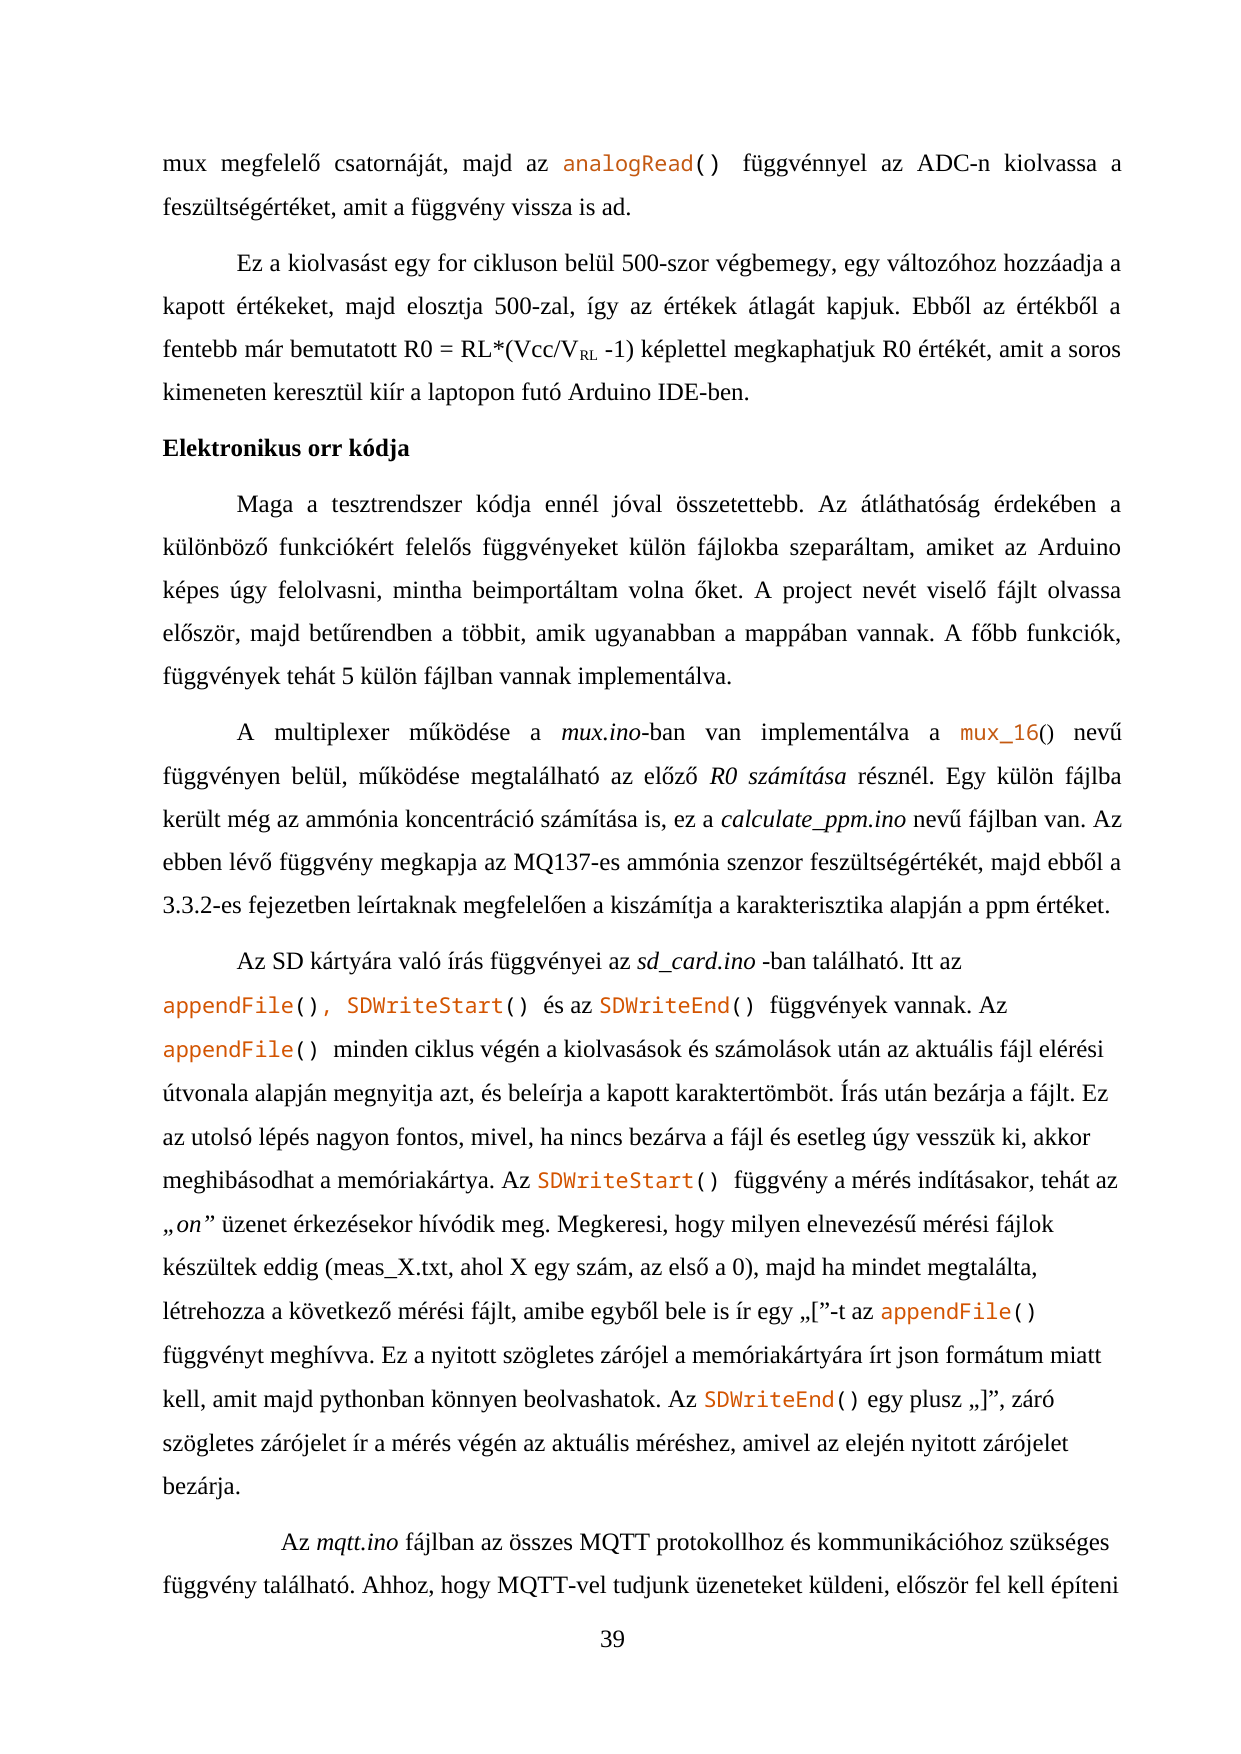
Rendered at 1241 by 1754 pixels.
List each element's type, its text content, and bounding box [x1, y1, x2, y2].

text Elektronikus orr kódja [162, 433, 1122, 462]
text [162, 1527, 1122, 1599]
text Az SD kártyára való írás függvényei az sd_card.ino -ban található. Itt az appendFile(), SDWriteStart() és az SDWriteEnd() függvények vannak. Az appendFile() minden ciklus végén a kiolvasások és számolások után az aktuális fájl elérési útvonala alapján megnyitja azt, és beleírja a kapott karaktertömböt. Írás után bezárja a fájlt. Ez az utolsó lépés nagyon fontos, mivel, ha nincs bezárva a fájl és esetleg úgy vesszük ki, akkor meghibásodhat a memóriakártya. Az SDWriteStart() függvény a mérés indításakor, tehát az „on” üzenet érkezésekor hívódik meg. Megkeresi, hogy milyen elnevezésű mérési fájlok készültek eddig (meas_X.txt, ahol X egy szám, az első a 0), majd ha mindet megtalálta, létrehozza a következő mérési fájlt, amibe egyből bele is ír egy „[”-t az appendFile() függvényt meghívva. Ez a nyitott szögletes zárójel a memóriakártyára írt json formátum miatt kell, amit majd pythonban könnyen beolvashatok. Az SDWriteEnd() egy plusz „]”, záró szögletes zárójelet ír a mérés végén az aktuális méréshez, amivel az elején nyitott zárójelet bezárja. [162, 946, 1122, 1500]
text A multiplexer működése a mux.ino-ban van implementálva a mux_16() nevű függvényen belül, működése megtalálható az előző R0 számítása résznél. Egy külön fájlba került még az ammónia koncentráció számítása is, ez a calculate_ppm.ino nevű fájlban van. Az ebben lévő függvény megkapja az MQ137-es ammónia szenzor feszültségértékét, majd ebből a 3.3.2-es fejezetben leírtaknak megfelelően a kiszámítja a karakterisztika alapján a ppm értéket. [162, 717, 1122, 919]
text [162, 148, 1122, 221]
text Ez a kiolvasást egy for cikluson belül 500-szor végbemegy, egy változóhoz hozzáadja a kapott értékeket, majd elosztja 500-zal, így az értékek átlagát kapjuk. Ebből az értékből a fentebb már bemutatott R0 = RL*(Vcc/VRL -1) képlettel megkaphatjuk R0 értékét, amit a soros kimeneten keresztül kiír a laptopon futó Arduino IDE-ben. [162, 248, 1122, 406]
text Maga a tesztrendszer kódja ennél jóval összetettebb. Az átláthatóság érdekében a különböző funkciókért felelős függvényeket külön fájlokba szeparáltam, amiket az Arduino képes úgy felolvasni, mintha beimportáltam volna őket. A project nevét viselő fájlt olvassa először, majd betűrendben a többit, amik ugyanabban a mappában vannak. A főbb funkciók, függvények tehát 5 külön fájlban vannak implementálva. [162, 489, 1122, 690]
